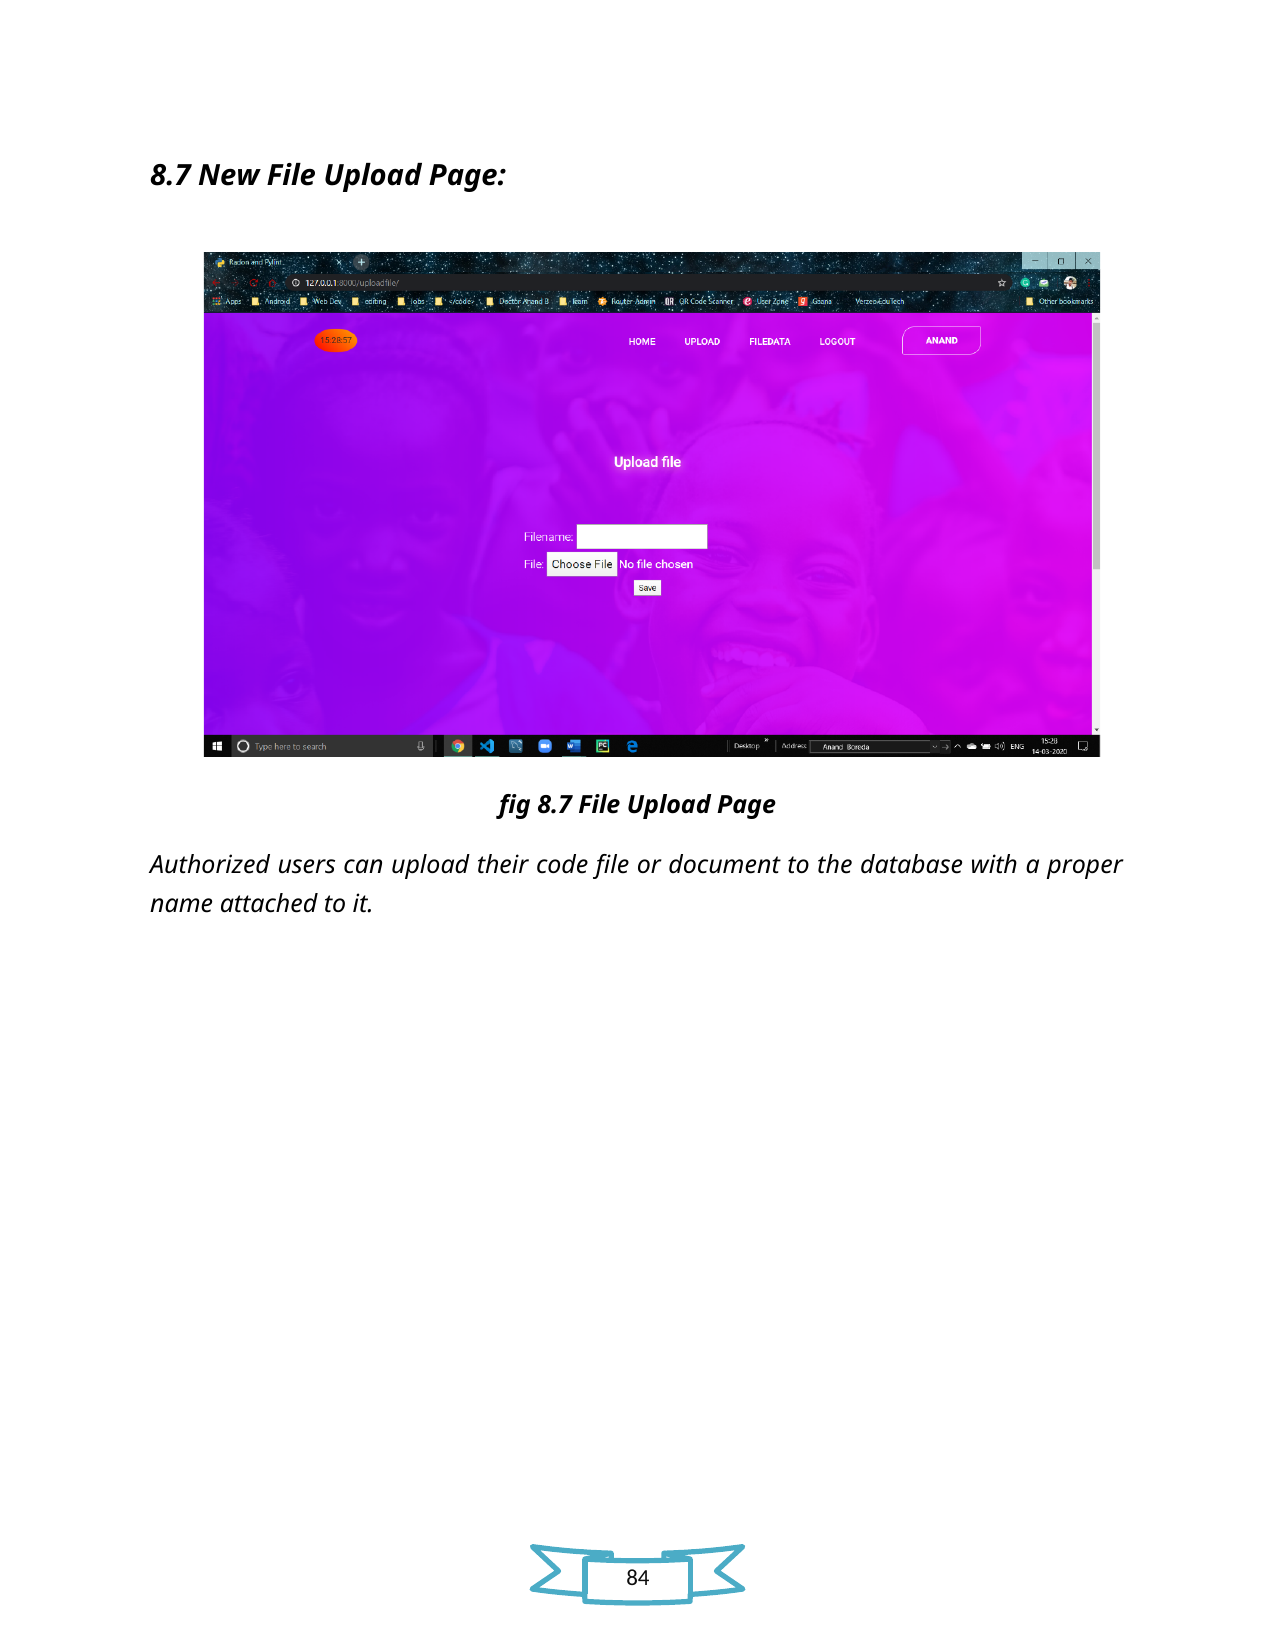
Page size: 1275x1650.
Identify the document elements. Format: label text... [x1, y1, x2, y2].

subtitle 8.7 New File Upload Page: [150, 154, 1125, 194]
picture [203, 252, 1101, 757]
text Authorized users can upload their code file or document to the database with a proper name attached to it. [150, 846, 1125, 920]
